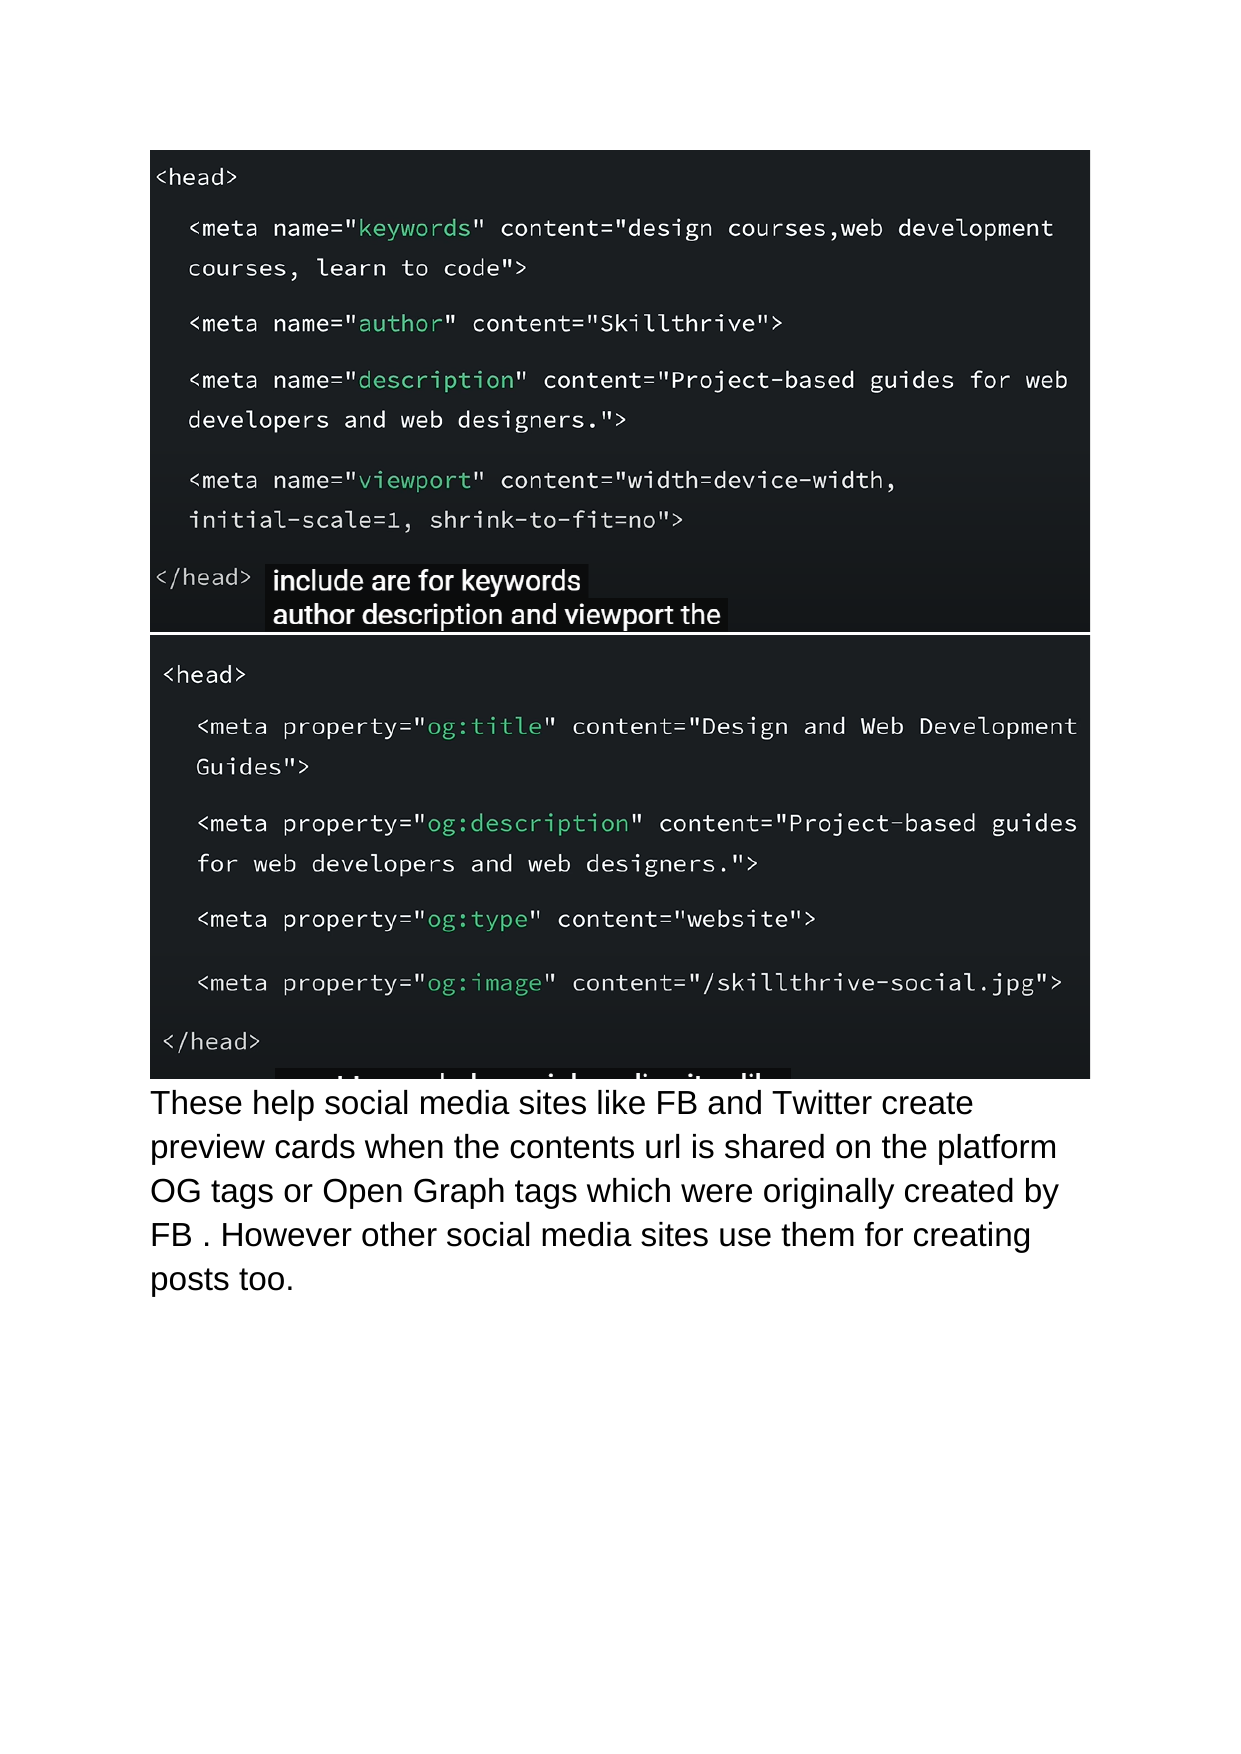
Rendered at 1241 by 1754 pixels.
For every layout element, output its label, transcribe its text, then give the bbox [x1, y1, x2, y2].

picture [150, 635, 1091, 1079]
picture [150, 150, 1091, 632]
text These help social media sites like FB and Twitter create preview cards when the contents url is shared on the platform [150, 1083, 1090, 1165]
text OG tags or Open Graph tags which were originally created by FB . However other social media sites use them for creating posts too. [150, 1171, 1090, 1298]
